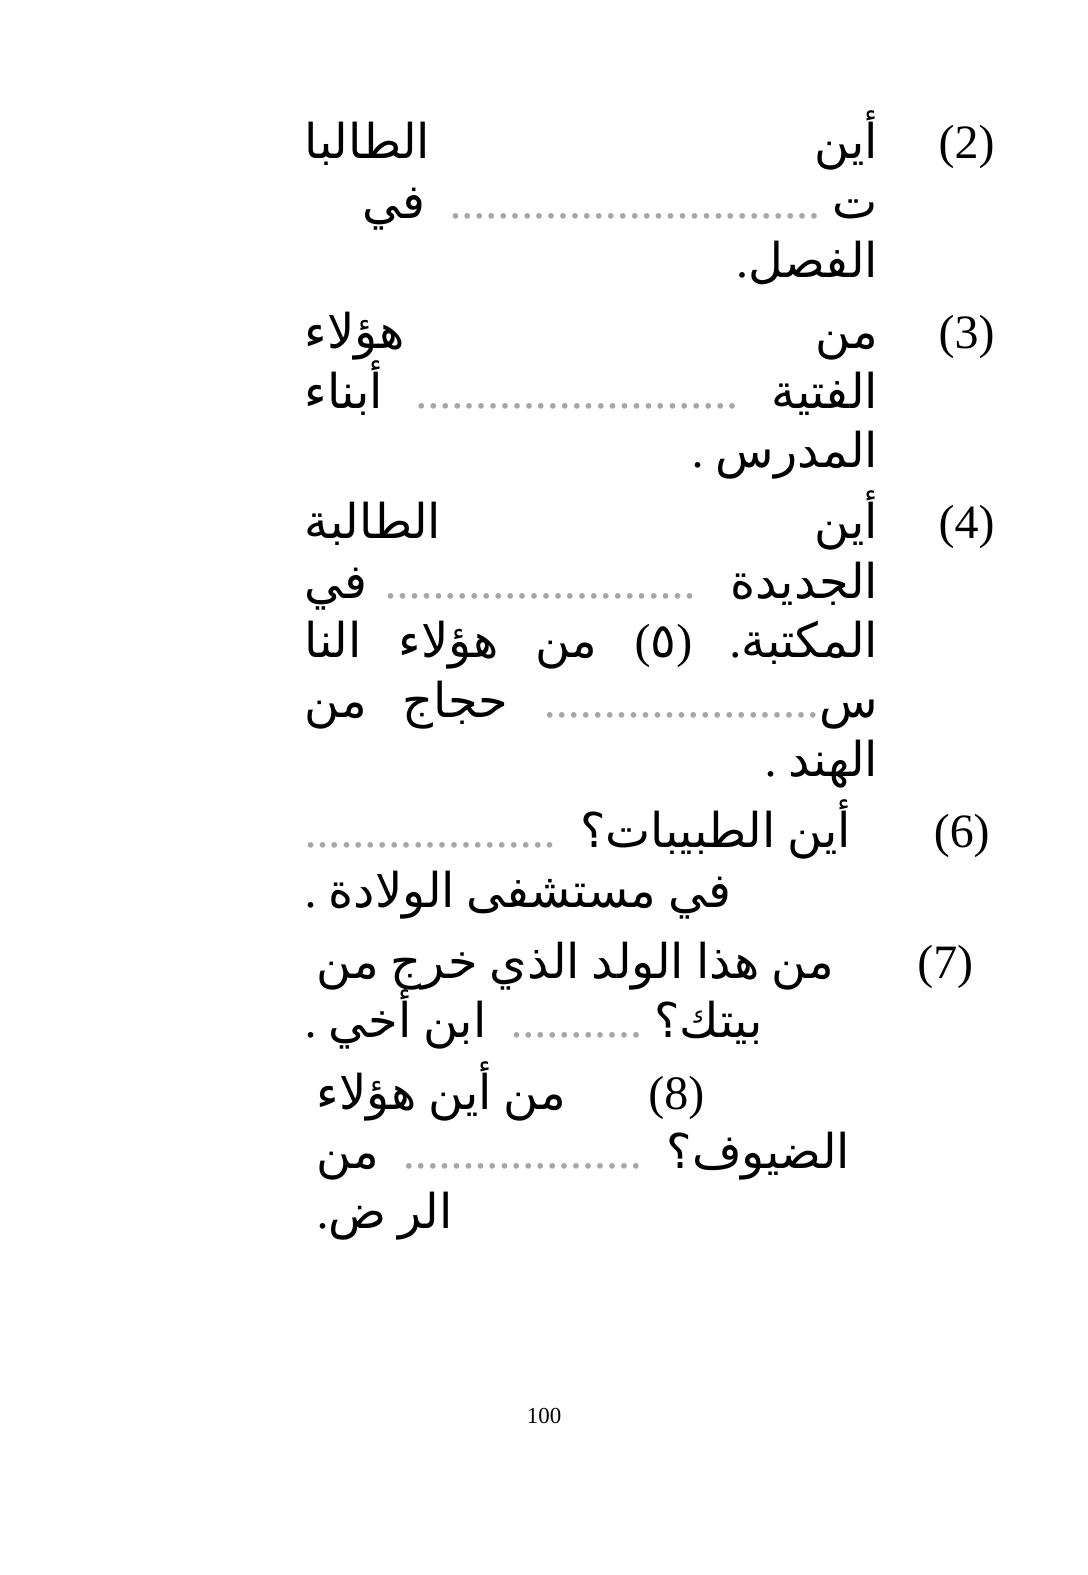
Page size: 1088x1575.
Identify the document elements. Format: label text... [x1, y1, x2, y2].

list من هذا الولد الذي خرج من بيتك؟ ........... ابن أخي . [305, 933, 938, 1048]
list أين الطالبا ت ............................... في الفصل. [305, 114, 938, 288]
list من هؤلاء الفتية ........................... أبناء المدرس . [305, 304, 938, 478]
list من أين هؤلاء الضيوف؟ .................... من الر ض. [305, 1064, 938, 1238]
list أين الطبيبات؟ ..................... في مستشفى الولادة . [305, 803, 938, 917]
list أين الطالبة الجديدة .......................... في المكتبة. (٥) من هؤلاء النا س....................... حجاج من الهند . [305, 494, 938, 787]
